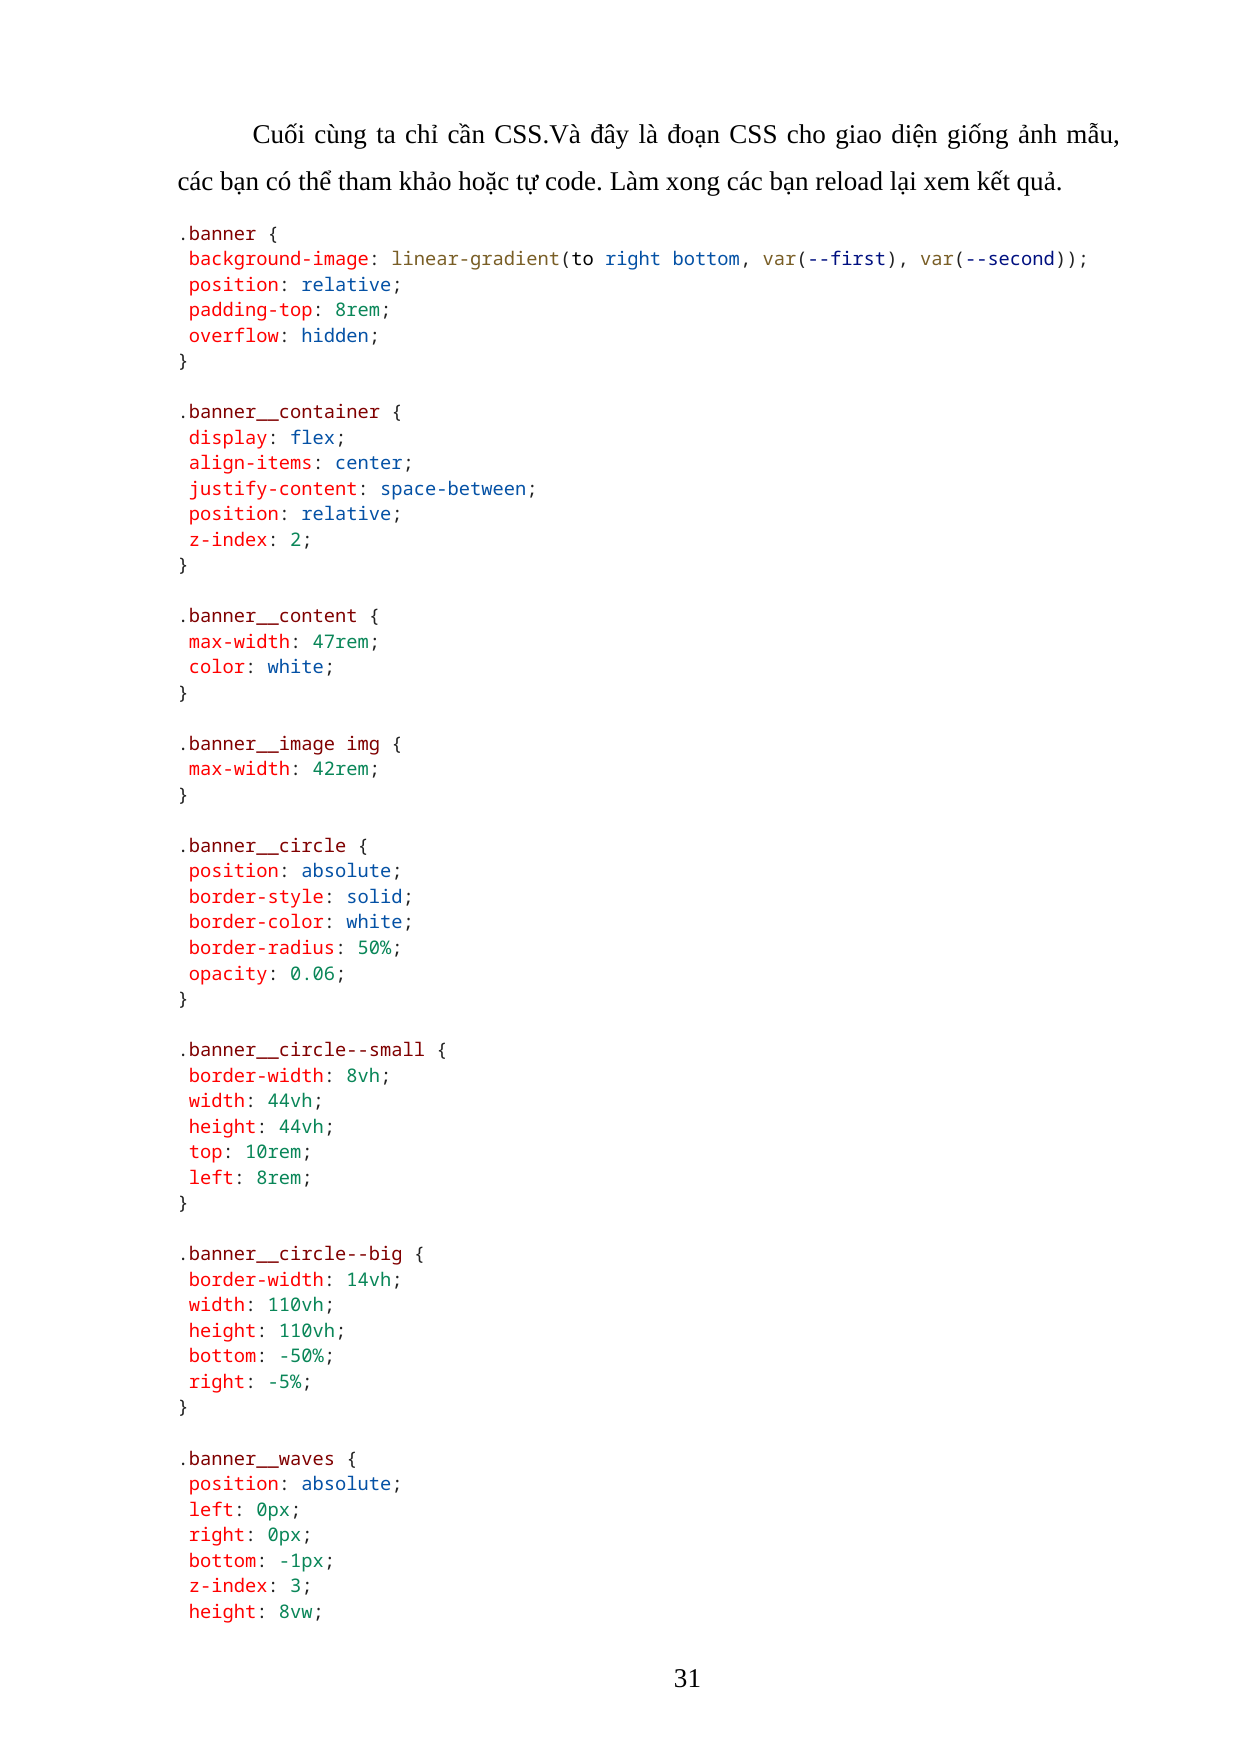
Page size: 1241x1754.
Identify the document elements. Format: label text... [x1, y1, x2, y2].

text padding-top: 8rem; [177, 296, 1122, 322]
text overflow: hidden; [177, 322, 1122, 347]
text display: flex; [177, 424, 1122, 449]
text .banner__content { [177, 603, 1122, 628]
text border-width: 8vh; [177, 1062, 1122, 1087]
text } [177, 1189, 1122, 1215]
text border-radius: 50%; [177, 934, 1122, 960]
text .banner__waves { [177, 1445, 1122, 1470]
text justify-content: space-between; [177, 475, 1122, 501]
text align-items: center; [177, 449, 1122, 475]
text } [177, 985, 1122, 1011]
text position: absolute; [177, 1470, 1122, 1496]
text max-width: 47rem; [177, 628, 1122, 654]
text position: relative; [177, 501, 1122, 526]
text height: 44vh; [177, 1113, 1122, 1138]
text z-index: 2; [177, 526, 1122, 552]
text } [177, 1394, 1122, 1419]
text border-width: 14vh; [177, 1266, 1122, 1292]
text bottom: -50%; [177, 1343, 1122, 1368]
text bottom: -1px; [177, 1547, 1122, 1572]
text } [177, 781, 1122, 807]
text max-width: 42rem; [177, 756, 1122, 781]
text opacity: 0.06; [177, 960, 1122, 985]
text border-color: white; [177, 909, 1122, 934]
text width: 110vh; [177, 1292, 1122, 1317]
text position: relative; [177, 271, 1122, 296]
text height: 8vw; [177, 1598, 1122, 1623]
text right: 0px; [177, 1521, 1122, 1547]
text } [177, 347, 1122, 373]
text color: white; [177, 654, 1122, 679]
text right: -5%; [177, 1368, 1122, 1394]
text border-style: solid; [177, 883, 1122, 909]
text } [177, 552, 1122, 577]
text .banner { [177, 220, 1122, 245]
text top: 10rem; [177, 1138, 1122, 1164]
text .banner__image img { [177, 730, 1122, 756]
text z-index: 3; [177, 1572, 1122, 1598]
text background-image: linear-gradient(to right bottom, var(--first), var(--second)); [177, 245, 1122, 271]
text .banner__container { [177, 398, 1122, 424]
text position: absolute; [177, 858, 1122, 883]
text .banner__circle--small { [177, 1036, 1122, 1062]
text height: 110vh; [177, 1317, 1122, 1343]
text left: 8rem; [177, 1164, 1122, 1189]
text Cuối cùng ta chỉ cần CSS.Và đây là đoạn CSS cho giao diện giống ảnh mẫu, các bạn có thể tham khảo hoặc tự code. Làm xong các bạn reload lại xem kết quả. [177, 118, 1122, 196]
text .banner__circle--big { [177, 1241, 1122, 1266]
text .banner__circle { [177, 832, 1122, 858]
text left: 0px; [177, 1496, 1122, 1521]
text } [177, 679, 1122, 705]
text width: 44vh; [177, 1087, 1122, 1113]
